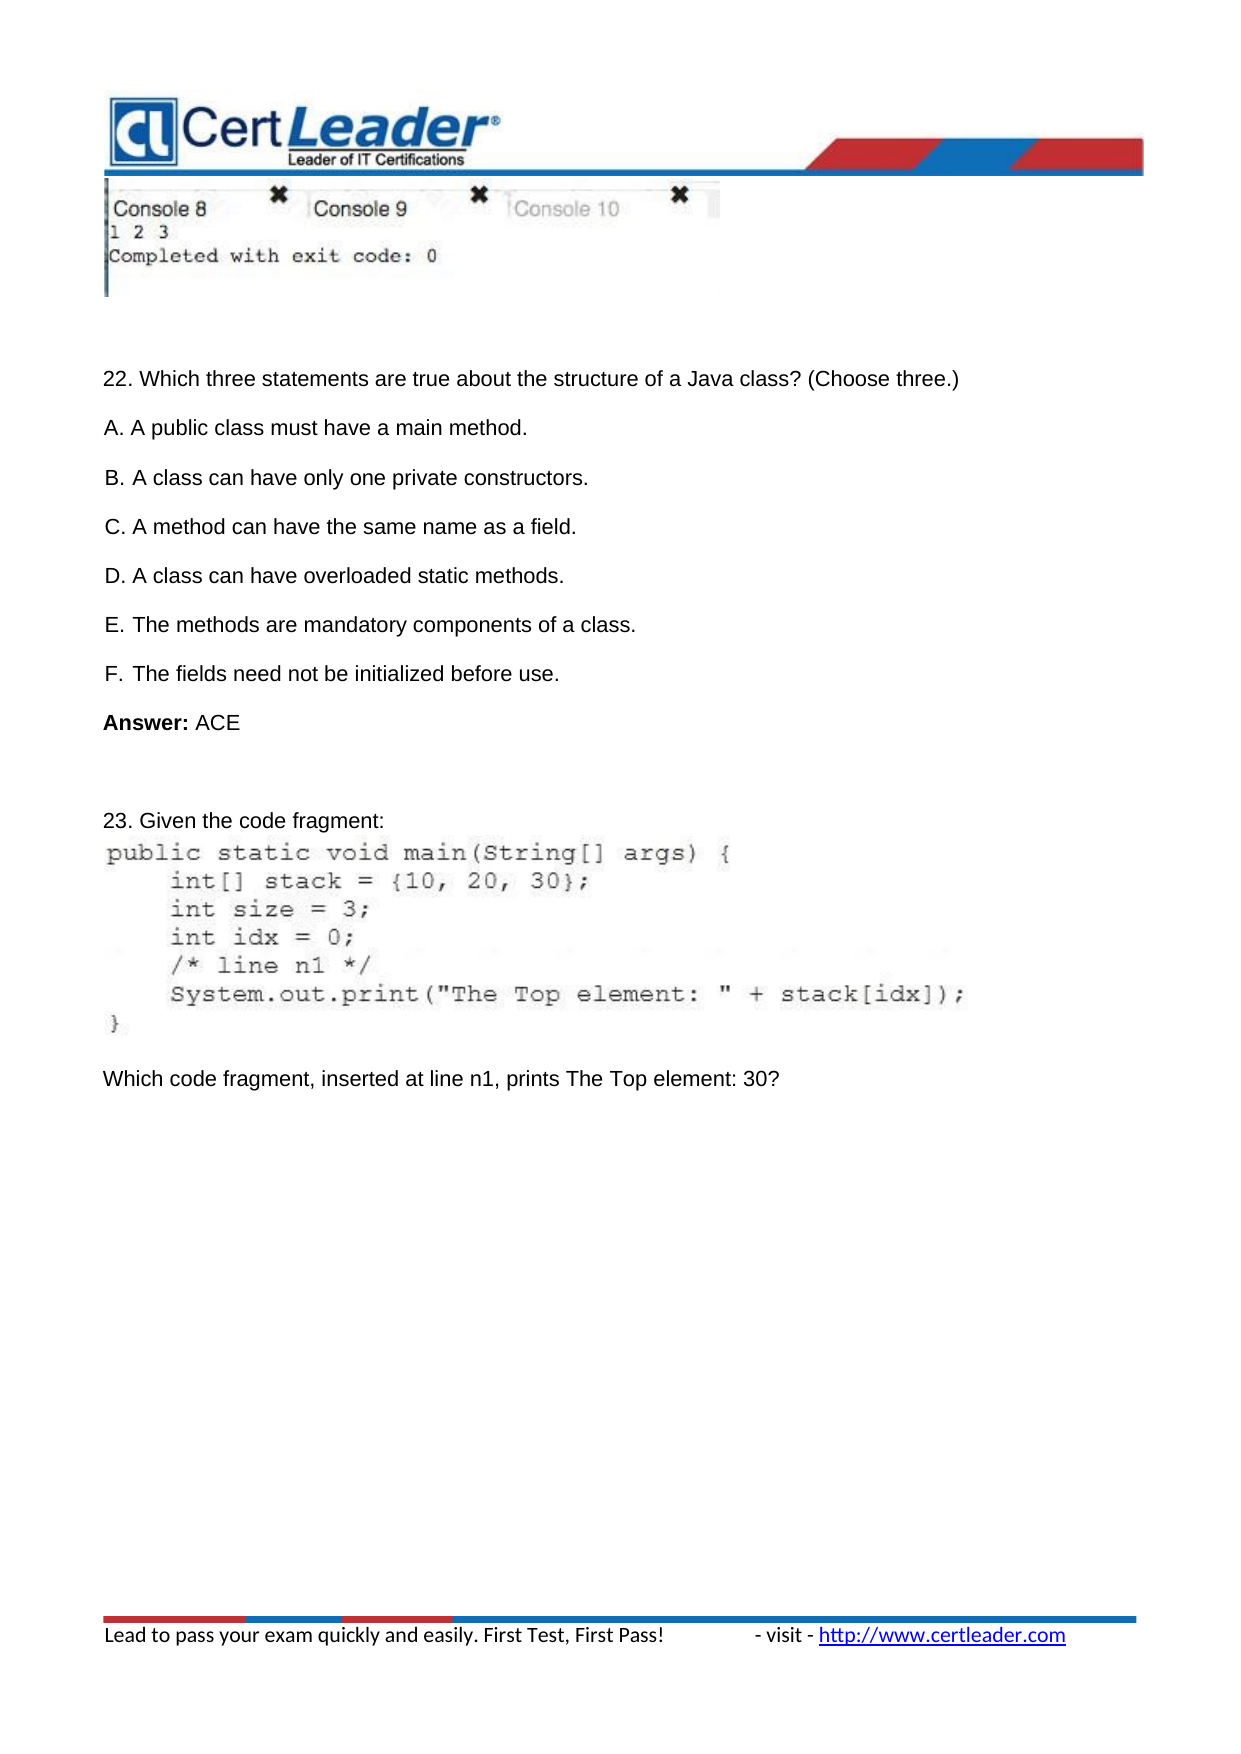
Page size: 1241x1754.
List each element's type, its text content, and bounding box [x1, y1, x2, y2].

subtitle Answer: ACE [103, 710, 1136, 735]
list A class can have overloaded static methods. [104, 563, 1136, 588]
text 23. Given the code fragment: [103, 808, 1136, 834]
picture [103, 1616, 1137, 1623]
list A method can have the same name as a field. [104, 514, 1136, 539]
picture [104, 835, 973, 1039]
picture [104, 90, 1144, 176]
list The methods are mandatory components of a class. [104, 612, 1136, 637]
picture [104, 178, 721, 297]
list A class can have only one private constructors. [104, 465, 1136, 490]
list The fields need not be initialized before use. [104, 661, 1136, 686]
text Which code fragment, inserted at line n1, prints The Top element: 30? [103, 1066, 1136, 1091]
text 22. Which three statements are true about the structure of a Java class? (Choose three.) A. A public class must have a main method. [103, 366, 981, 440]
